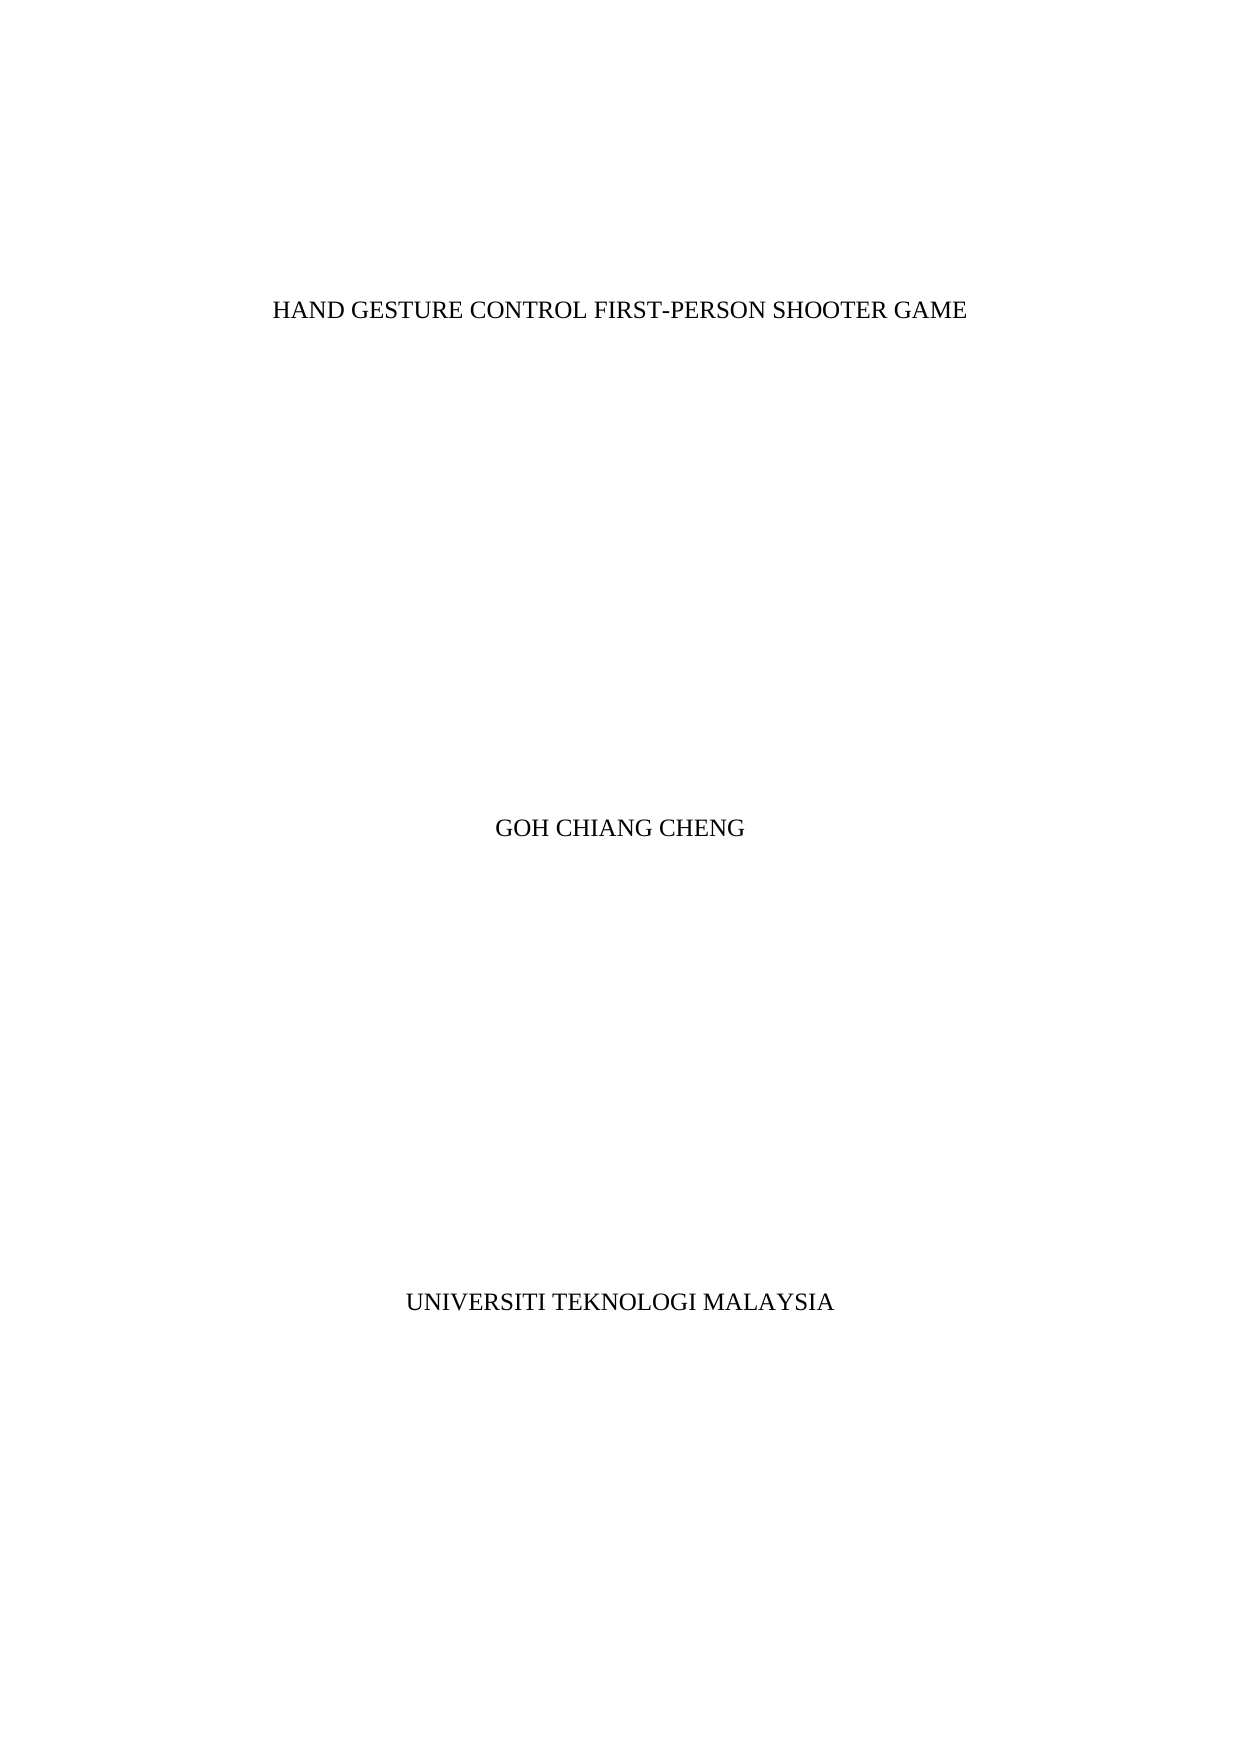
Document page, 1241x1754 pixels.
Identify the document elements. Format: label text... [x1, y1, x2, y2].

text GOH CHIANG CHENG [192, 813, 1048, 842]
text HAND GESTURE CONTROL FIRST-PERSON SHOOTER GAME [192, 295, 1048, 324]
